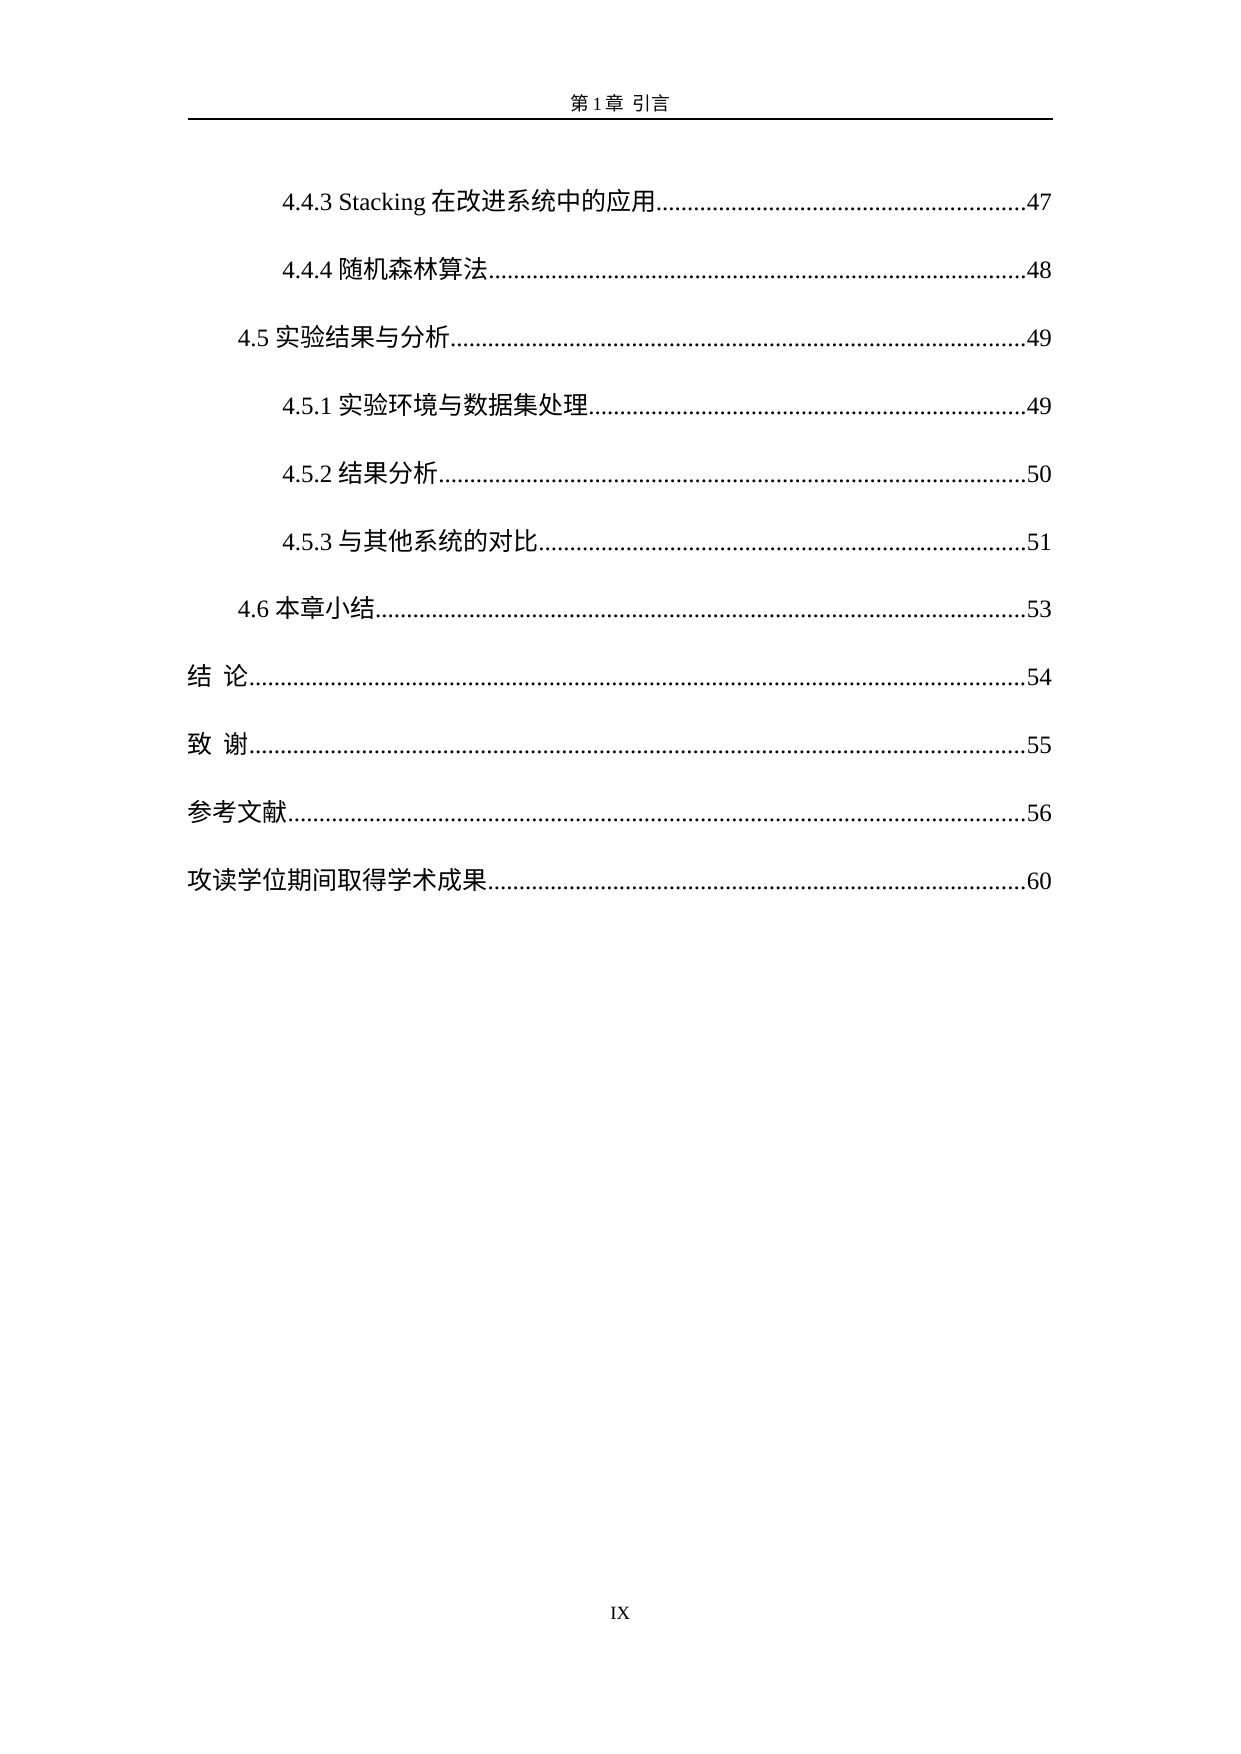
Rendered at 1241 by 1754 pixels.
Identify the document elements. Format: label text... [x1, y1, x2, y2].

text 4.6 本章小结 53 [238, 573, 1053, 641]
text 致 谢 55 [187, 709, 1053, 777]
text 4.4.3 Stacking在改进系统中的应用 47 [282, 166, 1053, 233]
text 4.5.2 结果分析 50 [282, 437, 1053, 505]
text 4.4.4 随机森林算法 48 [282, 233, 1053, 301]
text 4.5 实验结果与分析 49 [238, 301, 1053, 369]
text 4.5.3 与其他系统的对比 51 [282, 505, 1053, 573]
text 参考文献 56 [187, 777, 1053, 845]
text 攻读学位期间取得学术成果 60 [187, 845, 1053, 913]
text 4.5.1 实验环境与数据集处理 49 [282, 369, 1053, 437]
text 结 论 54 [187, 641, 1053, 709]
